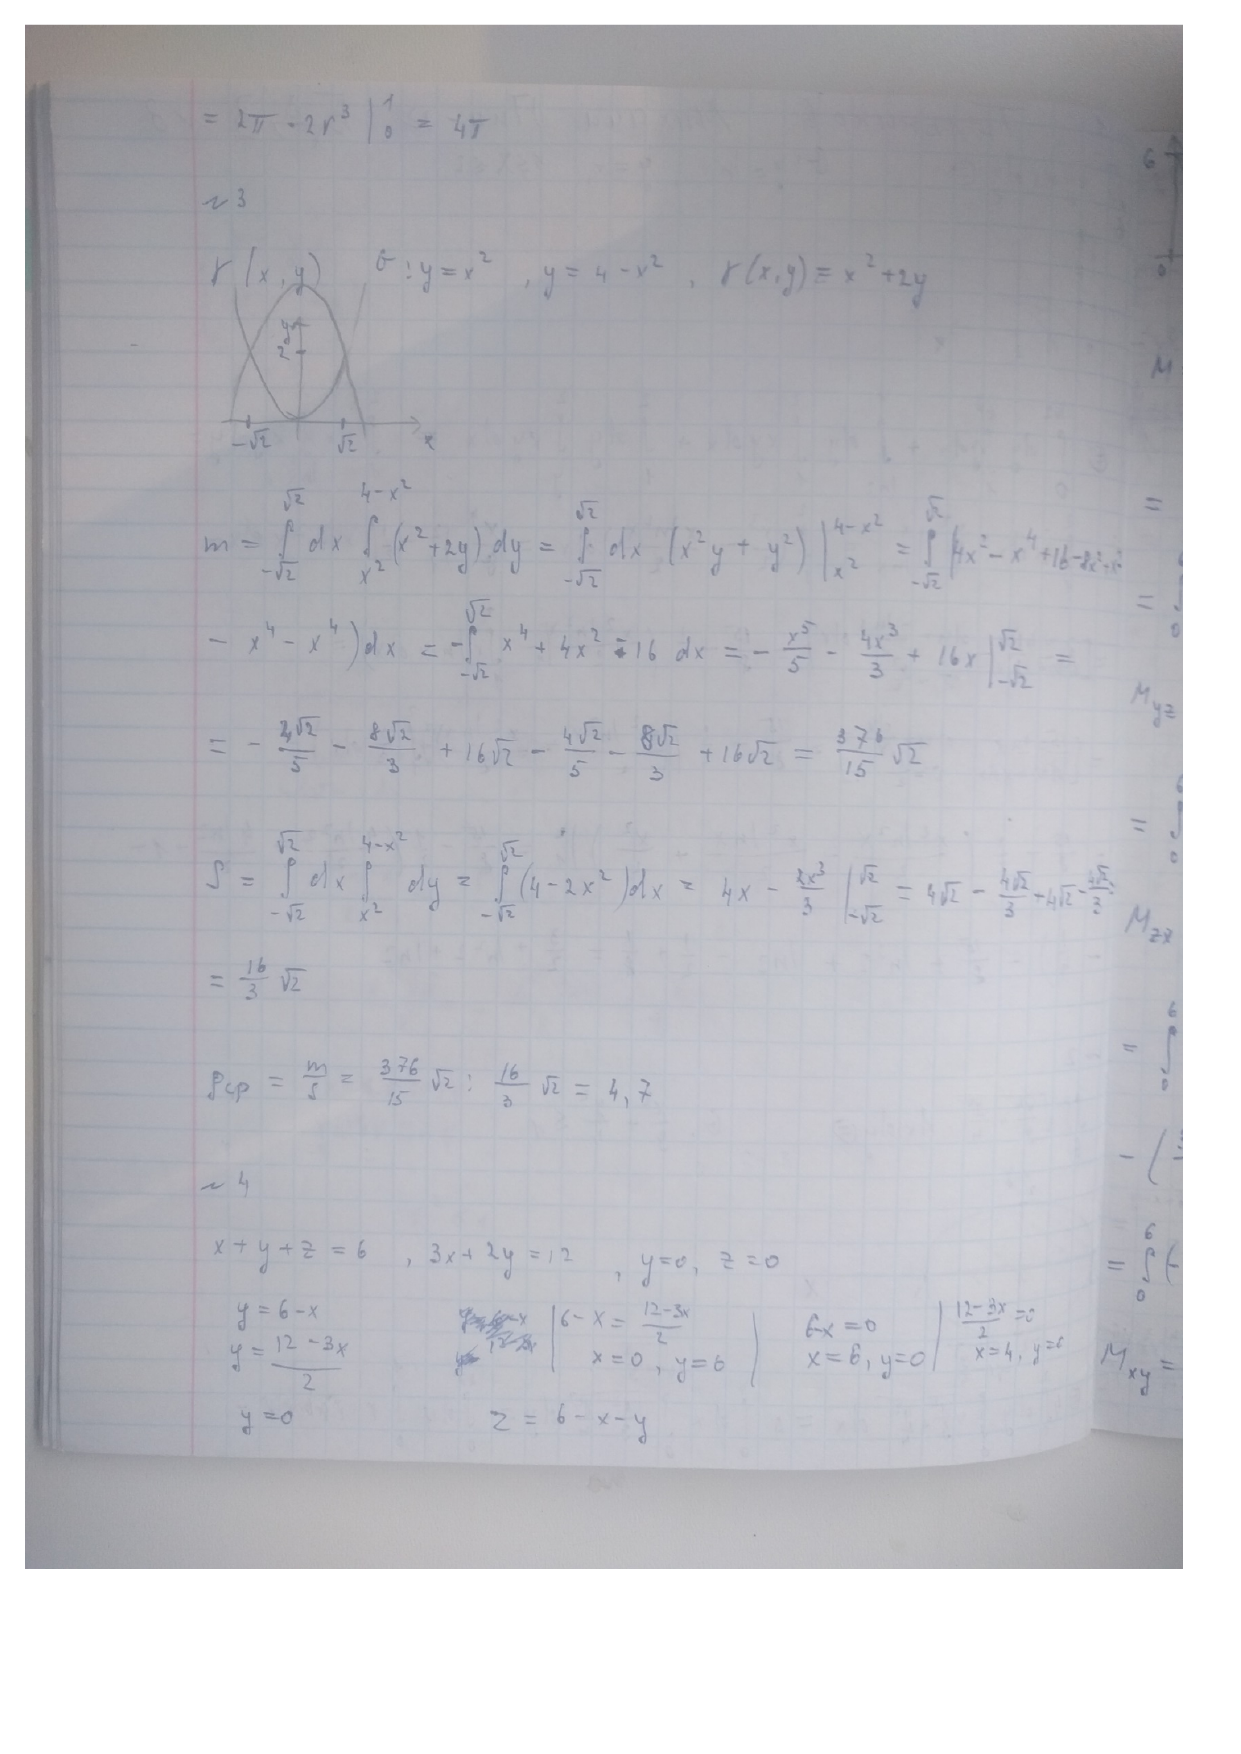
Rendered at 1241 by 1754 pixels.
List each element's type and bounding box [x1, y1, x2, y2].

picture [26, 26, 1183, 1567]
